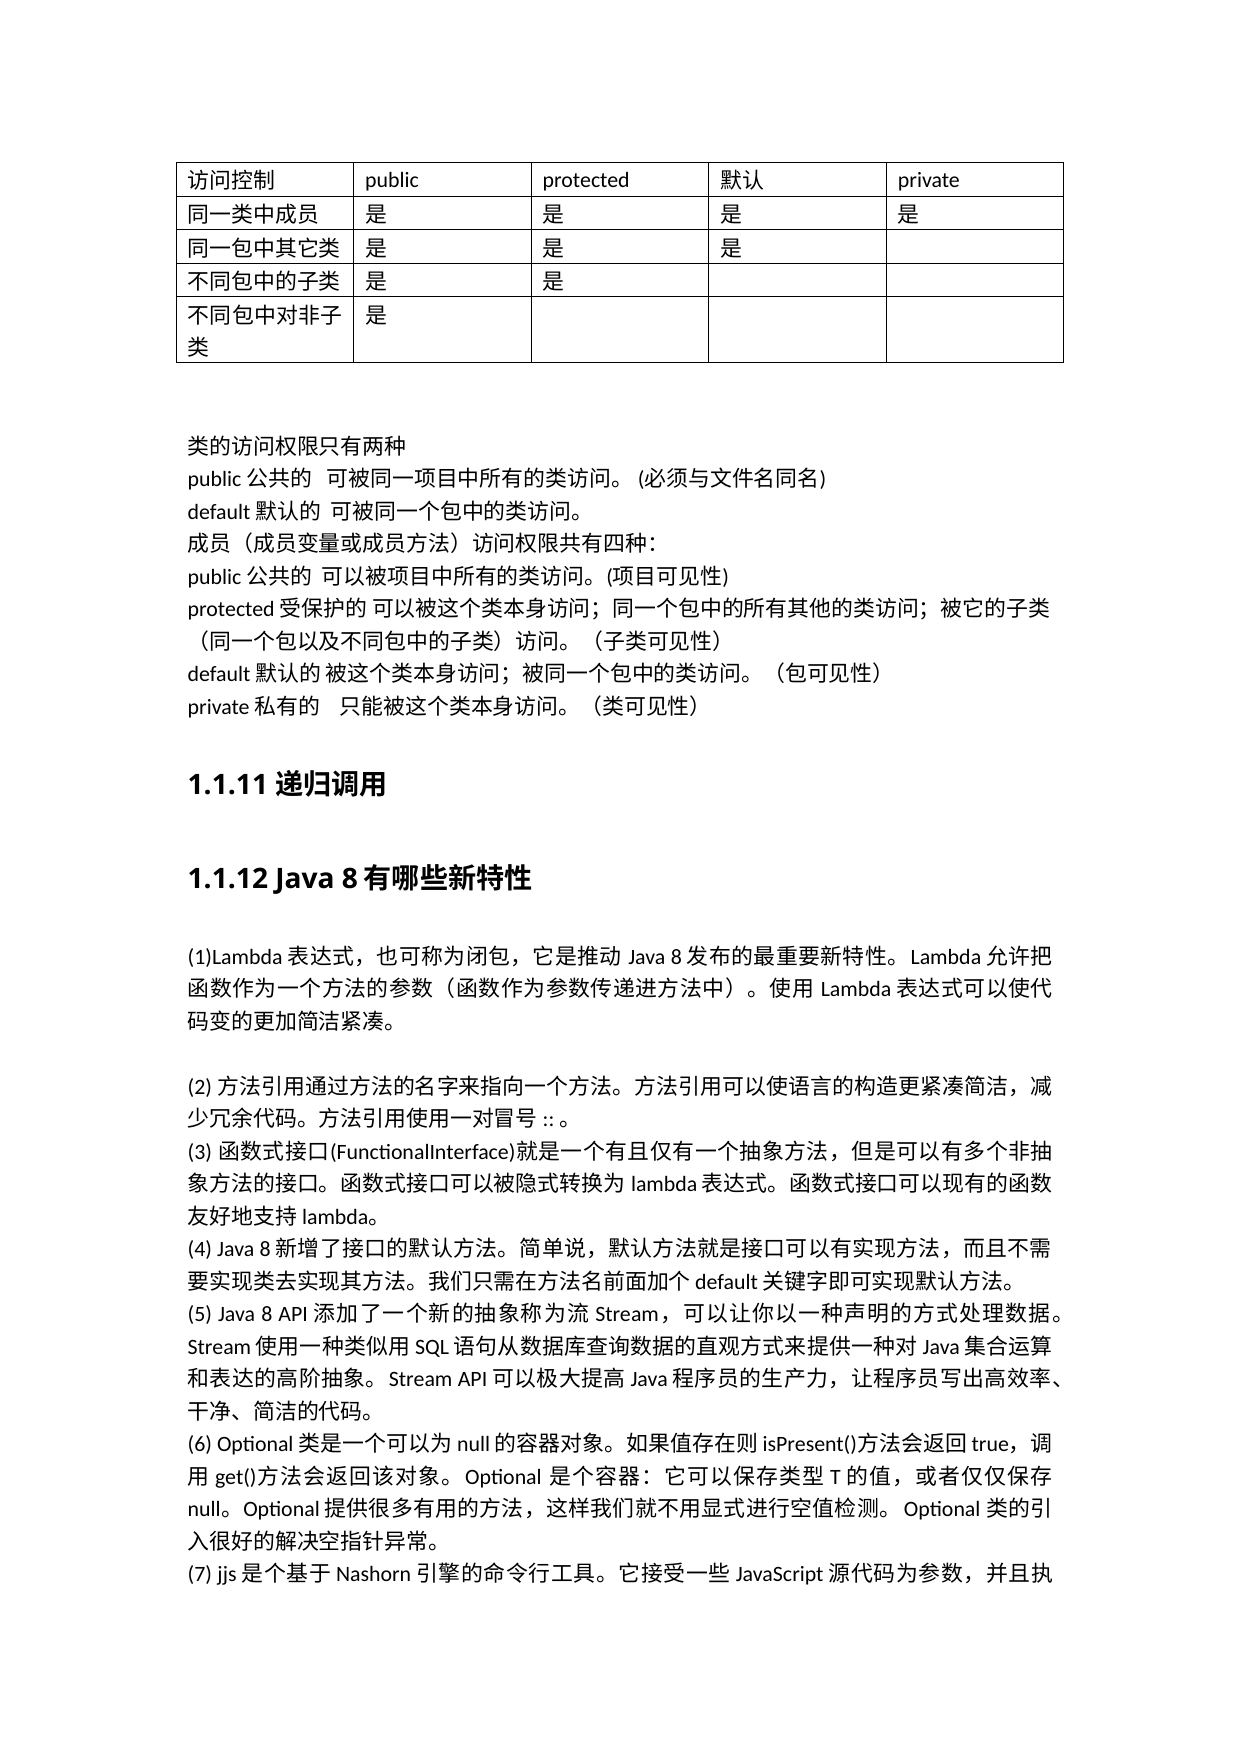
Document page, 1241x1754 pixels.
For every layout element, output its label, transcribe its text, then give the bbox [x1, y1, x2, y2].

text 成员（成员变量或成员方法）访问权限共有四种： [187, 526, 1053, 558]
table_cell 是 [709, 197, 886, 229]
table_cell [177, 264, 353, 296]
text (2) 方法引用通过方法的名字来指向一个方法。方法引用可以使语言的构造更紧凑简洁，减少冗余代码。方法引用使用一对冒号 :: 。 [187, 1068, 1053, 1133]
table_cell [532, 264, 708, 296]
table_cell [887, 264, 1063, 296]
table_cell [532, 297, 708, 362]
table_cell 是 [354, 197, 531, 229]
subtitle 1.1.11 递归调用 [187, 750, 1053, 815]
text (4) Java 8 新增了接口的默认方法。简单说，默认方法就是接口可以有实现方法，而且不需要实现类去实现其方法。我们只需在方法名前面加个default关键字即可实现默认方法。 [187, 1231, 1053, 1296]
text (3) 函数式接口(FunctionalInterface)就是一个有且仅有一个抽象方法，但是可以有多个非抽象方法的接口。函数式接口可以被隐式转换为lambda表达式。函数式接口可以现有的函数友好地支持 lambda。 [187, 1133, 1053, 1231]
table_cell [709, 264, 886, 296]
text default 默认的 可被同一个包中的类访问。 [187, 493, 1053, 526]
text protected 受保护的 可以被这个类本身访问；同一个包中的所有其他的类访问；被它的子类（同一个包以及不同包中的子类）访问。（子类可见性） [187, 591, 1053, 656]
table_cell 同一包中其它类 [177, 230, 353, 263]
table_cell 同一类中成员 [177, 197, 353, 229]
table_cell 是 [887, 197, 1063, 229]
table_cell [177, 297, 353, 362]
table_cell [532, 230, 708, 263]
table_header private [887, 163, 1063, 196]
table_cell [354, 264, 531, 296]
text (5) Java 8 API添加了一个新的抽象称为流Stream，可以让你以一种声明的方式处理数据。Stream使用一种类似用SQL语句从数据库查询数据的直观方式来提供一种对Java集合运算和表达的高阶抽象。Stream API可以极大提高Java程序员的生产力，让程序员写出高效率、干净、简洁的代码。 [187, 1296, 1053, 1426]
text (1)Lambda 表达式，也可称为闭包，它是推动 Java 8 发布的最重要新特性。Lambda 允许把函数作为一个方法的参数（函数作为参数传递进方法中）。使用Lambda 表达式可以使代码变的更加简洁紧凑。 [187, 938, 1053, 1036]
text default 默认的 被这个类本身访问；被同一个包中的类访问。（包可见性） [187, 656, 1053, 688]
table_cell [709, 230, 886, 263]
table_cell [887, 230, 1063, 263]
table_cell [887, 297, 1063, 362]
subtitle 1.1.12 Java 8有哪些新特性 [187, 844, 1053, 909]
text private 私有的 只能被这个类本身访问。（类可见性） [187, 688, 1053, 721]
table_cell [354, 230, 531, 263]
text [187, 1556, 1053, 1588]
table_header 访问控制 [177, 163, 353, 196]
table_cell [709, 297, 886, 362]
table_header public [354, 163, 531, 196]
text public 公共的 可被同一项目中所有的类访问。 (必须与文件名同名) [187, 461, 1053, 493]
text (6) Optional 类是一个可以为null的容器对象。如果值存在则isPresent()方法会返回true，调用get()方法会返回该对象。Optional 是个容器：它可以保存类型T的值，或者仅仅保存null。Optional提供很多有用的方法，这样我们就不用显式进行空值检测。Optional 类的引入很好的解决空指针异常。 [187, 1426, 1053, 1556]
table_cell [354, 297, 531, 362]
table_header protected [532, 163, 708, 196]
text 类的访问权限只有两种 [187, 428, 1053, 461]
table_cell 是 [532, 197, 708, 229]
text public 公共的 可以被项目中所有的类访问。(项目可见性) [187, 558, 1053, 591]
table_header 默认 [709, 163, 886, 196]
